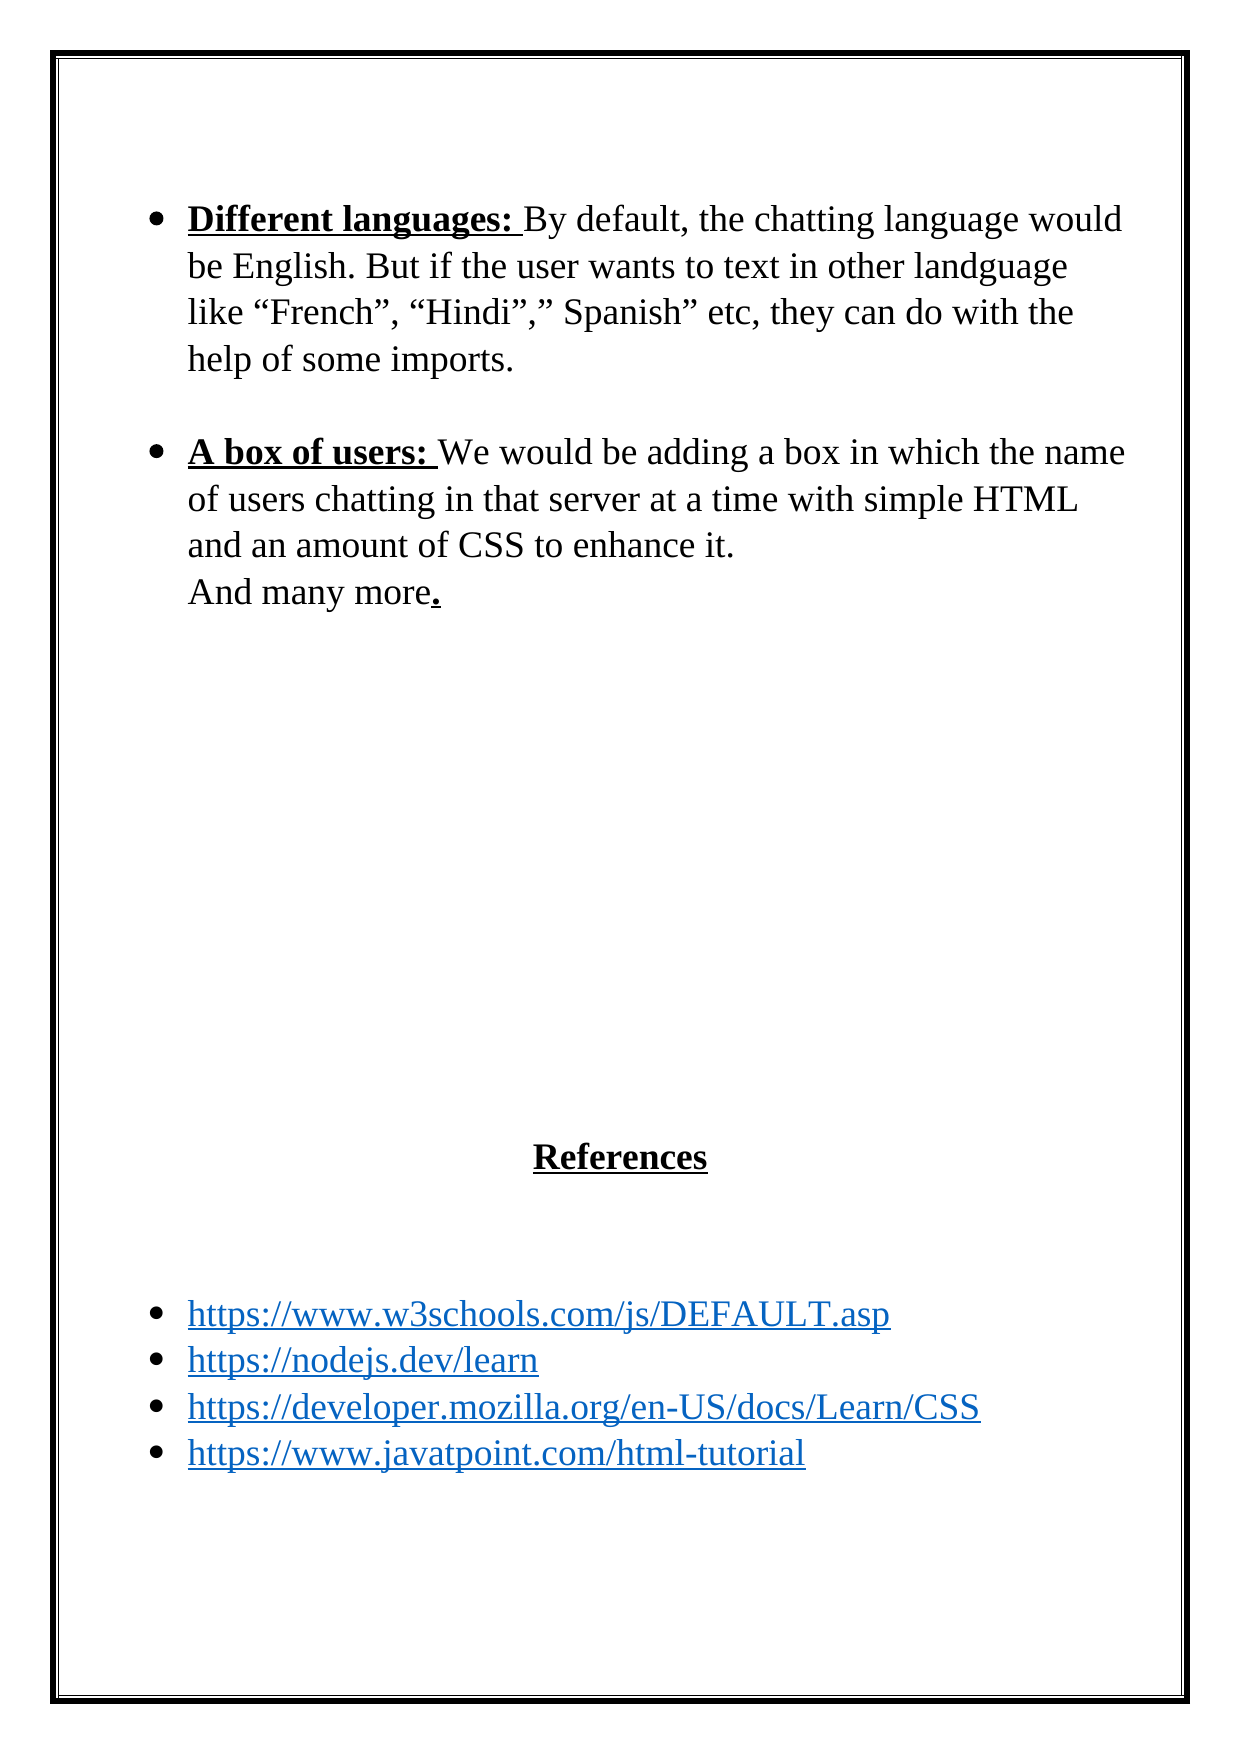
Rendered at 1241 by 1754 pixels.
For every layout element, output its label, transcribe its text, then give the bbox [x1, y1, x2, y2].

list A box of users: We would be adding a box in which the name of users chatting in that server at a time with simple HTML and an amount of CSS to enhance it. [150, 429, 1128, 566]
list https://www.w3schools.com/js/DEFAULT.asp [150, 1291, 1128, 1334]
list https://www.javatpoint.com/html-tutorial [150, 1431, 1128, 1474]
list https://developer.mozilla.org/en-US/docs/Learn/CSS [150, 1384, 1128, 1427]
list https://nodejs.dev/learn [150, 1338, 1128, 1381]
list Different languages: By default, the chatting language would be English. But if the user wants to text in other landguage like “French”, “Hindi”,” Spanish” etc, they can do with the help of some imports. [150, 197, 1128, 379]
list And many more. [187, 569, 1128, 612]
text References [112, 1135, 1128, 1178]
